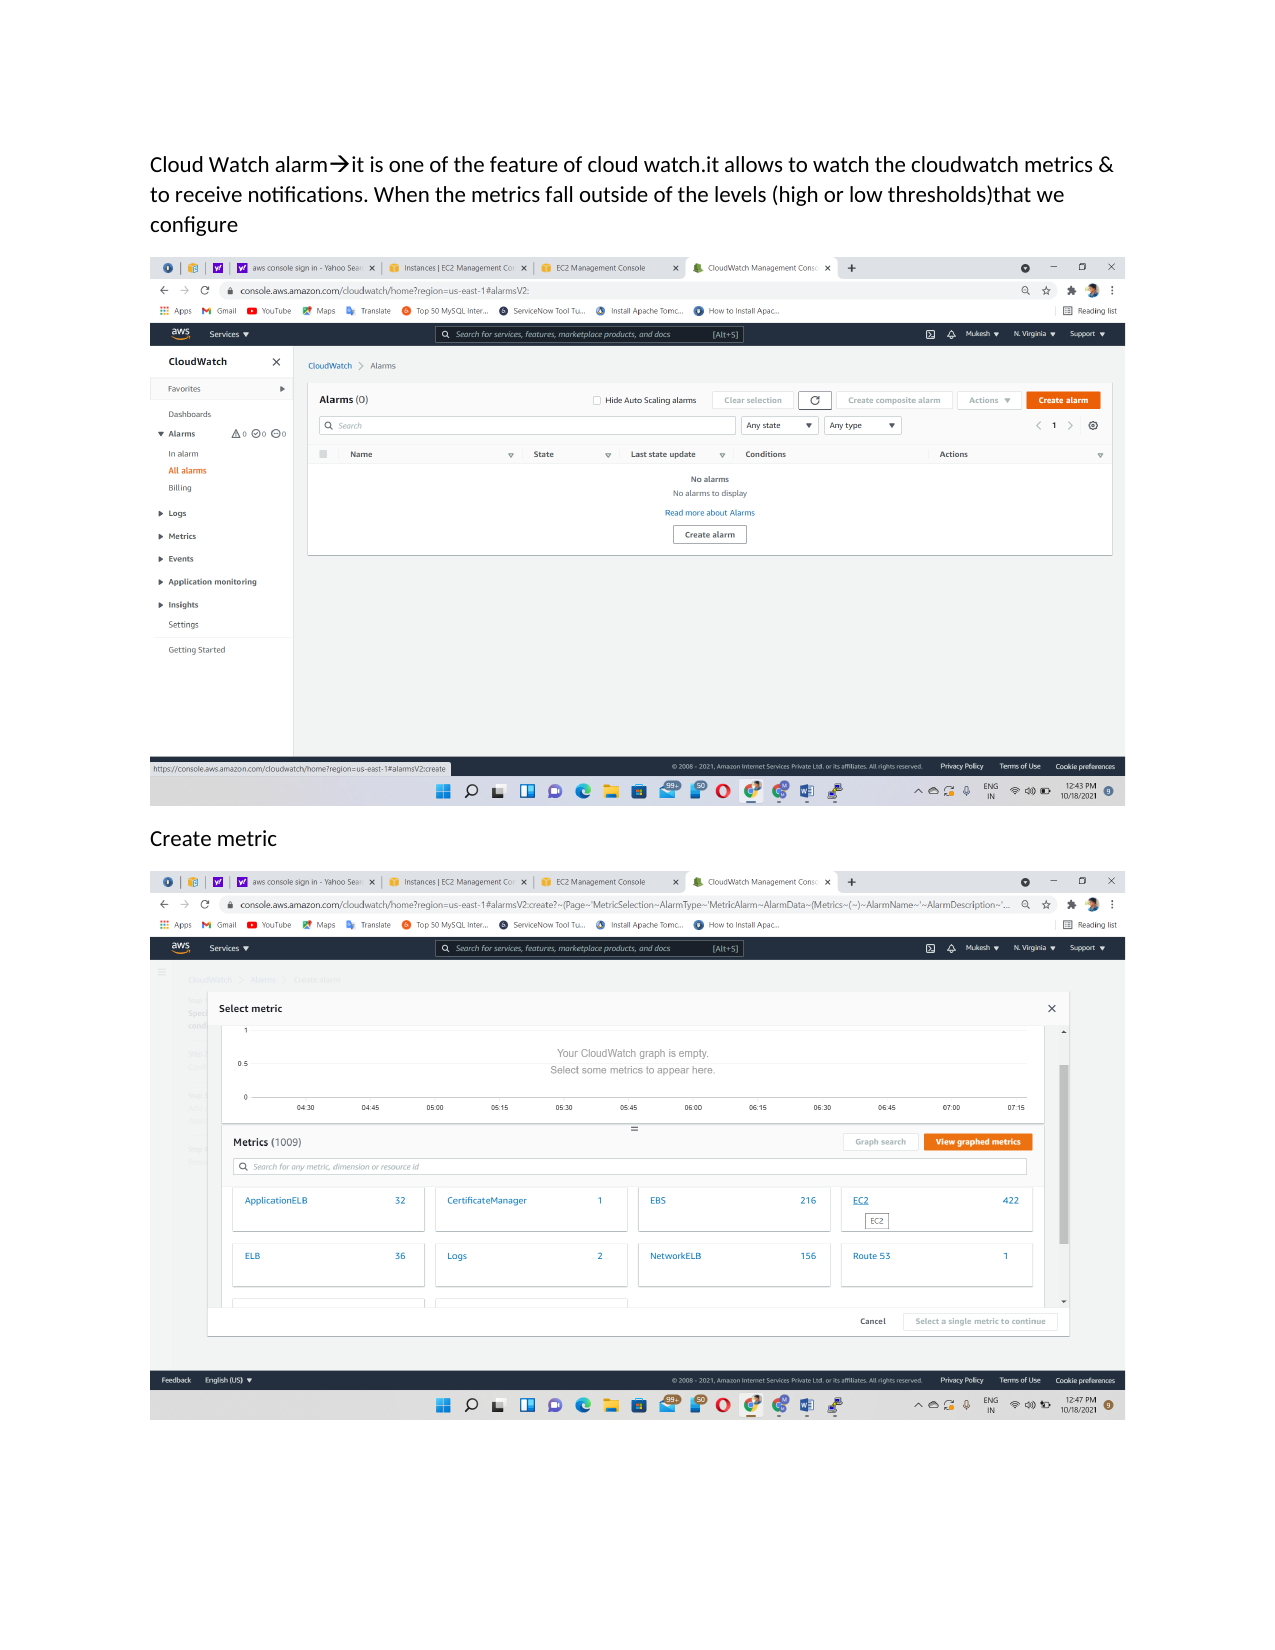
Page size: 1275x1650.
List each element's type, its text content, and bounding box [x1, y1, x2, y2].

picture [150, 257, 1125, 806]
picture [150, 871, 1125, 1420]
text Create metric [150, 824, 1125, 853]
text Cloud Watch alarmit is one of the feature of cloud watch.it allows to watch the cloudwatch metrics & to receive notifications. When the metrics fall outside of the levels (high or low thresholds)that we configure [150, 150, 1125, 238]
